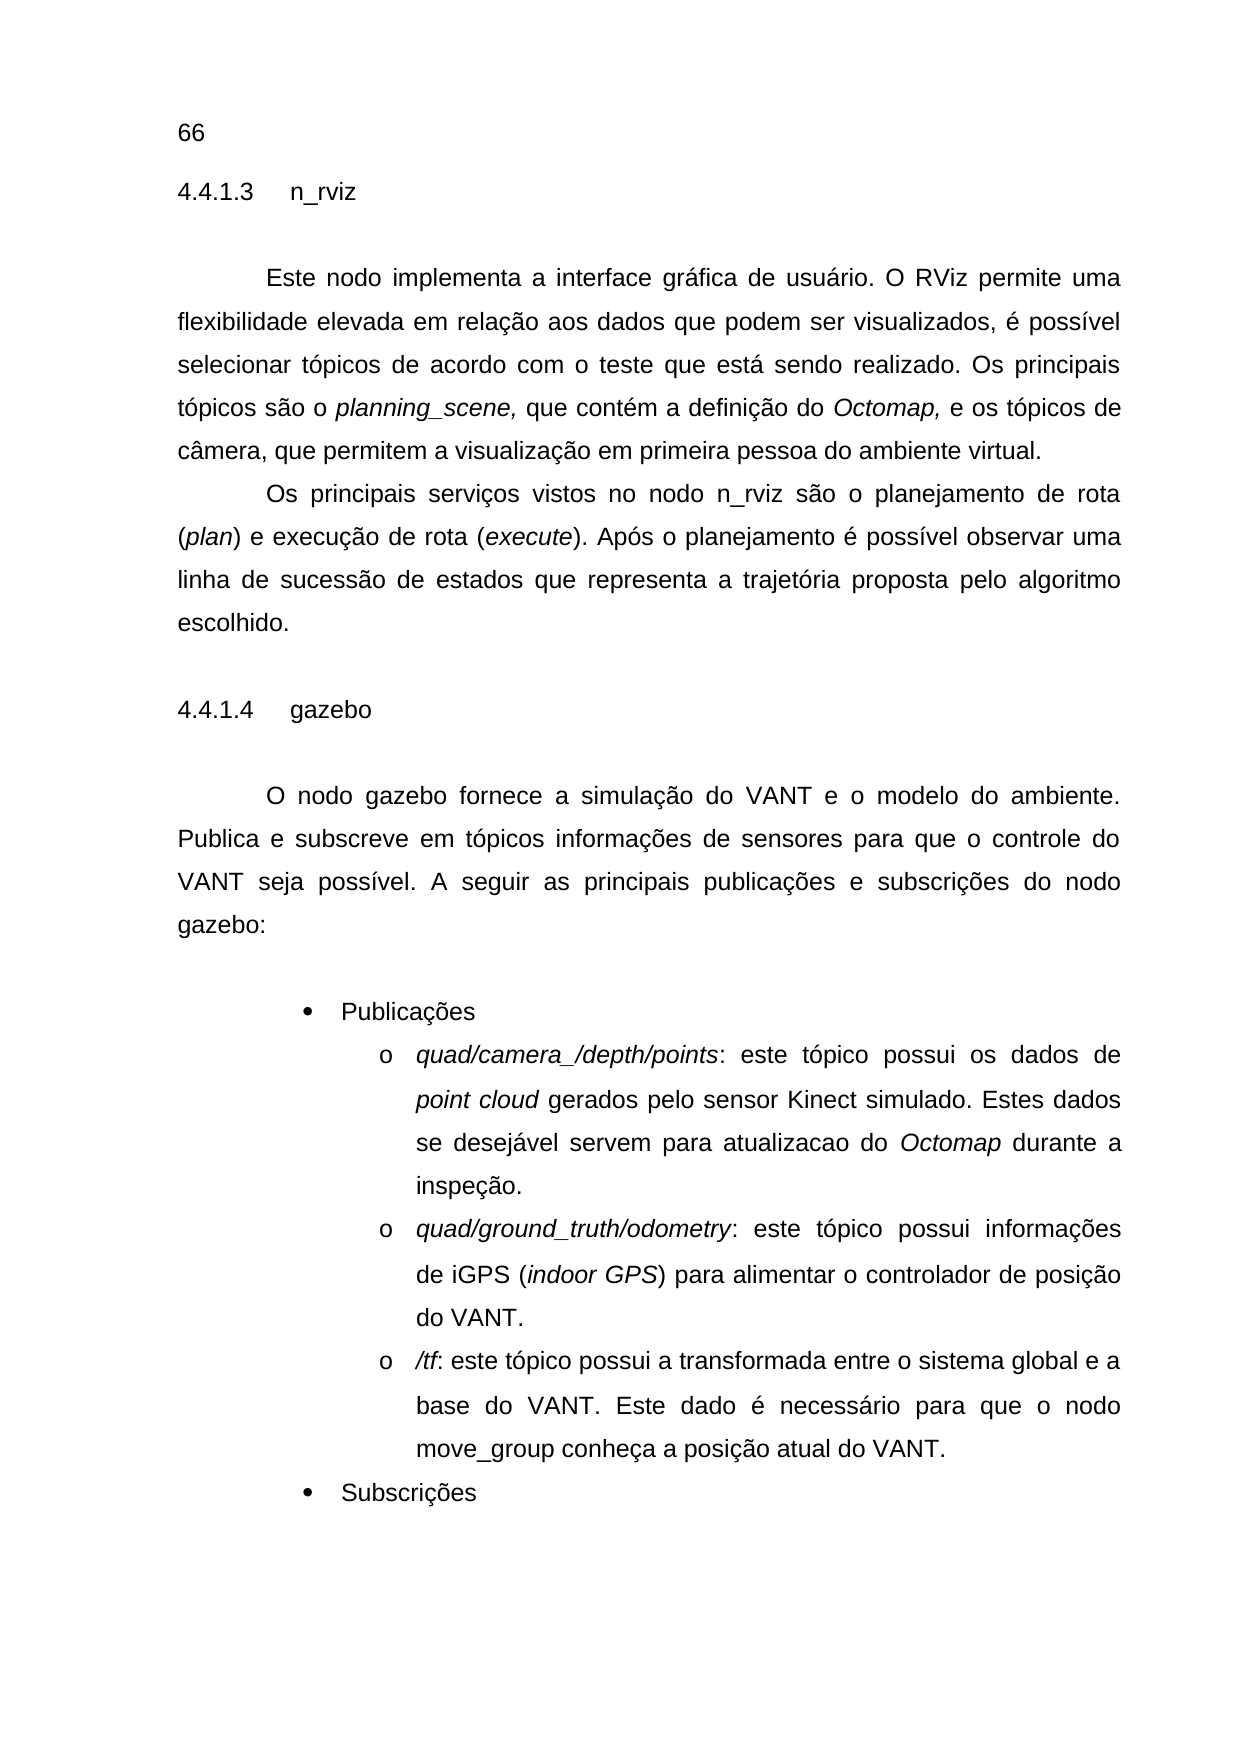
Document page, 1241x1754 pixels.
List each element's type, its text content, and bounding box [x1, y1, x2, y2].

text Os principais serviços vistos no nodo n_rviz são o planejamento de rota (plan) e execução de rota (execute). Após o planejamento é possível observar uma linha de sucessão de estados que representa a trajetória proposta pelo algoritmo escolhido. [177, 479, 1122, 637]
list Publicações [303, 997, 1122, 1025]
list quad/ground_truth/odometry: este tópico possui informações de iGPS (indoor GPS) para alimentar o controlador de posição do VANT. [378, 1214, 1122, 1332]
list Subscrições [303, 1478, 1122, 1506]
subtitle gazebo [177, 695, 1122, 723]
subtitle n_rviz [177, 177, 1122, 206]
text Este nodo implementa a interface gráfica de usuário. O RViz permite uma flexibilidade elevada em relação aos dados que podem ser visualizados, é possível selecionar tópicos de acordo com o teste que está sendo realizado. Os principais tópicos são o planning_scene, que contém a definição do Octomap, e os tópicos de câmera, que permitem a visualização em primeira pessoa do ambiente virtual. [177, 263, 1122, 465]
list quad/camera_/depth/points: este tópico possui os dados de point cloud gerados pelo sensor Kinect simulado. Estes dados se desejável servem para atualizacao do Octomap durante a inspeção. [378, 1040, 1122, 1200]
list /tf: este tópico possui a transformada entre o sistema global e a base do VANT. Este dado é necessário para que o nodo move_group conheça a posição atual do VANT. [378, 1346, 1122, 1463]
text O nodo gazebo fornece a simulação do VANT e o modelo do ambiente. Publica e subscreve em tópicos informações de sensores para que o controle do VANT seja possível. A seguir as principais publicações e subscrições do nodo gazebo: [177, 781, 1122, 939]
